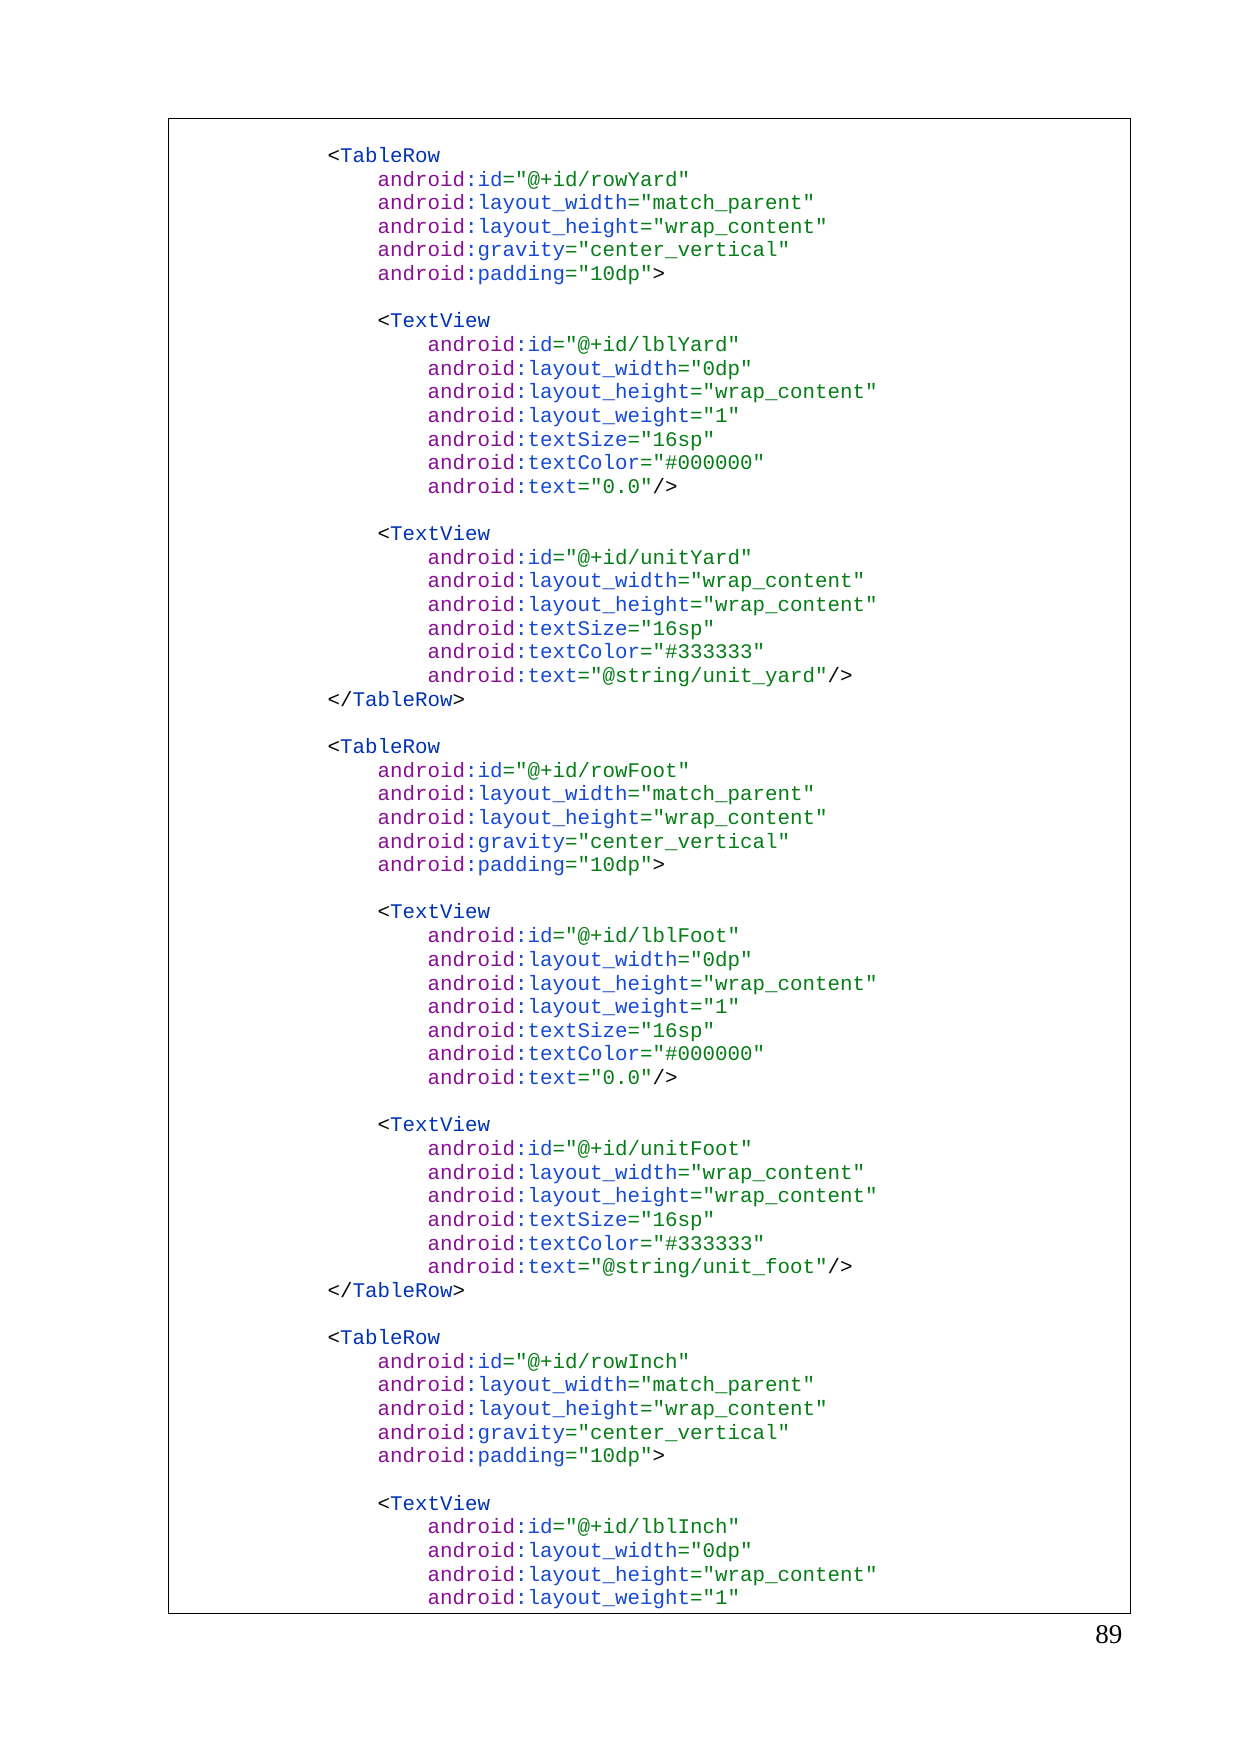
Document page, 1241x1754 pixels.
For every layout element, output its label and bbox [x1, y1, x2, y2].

text [169, 119, 1130, 1613]
